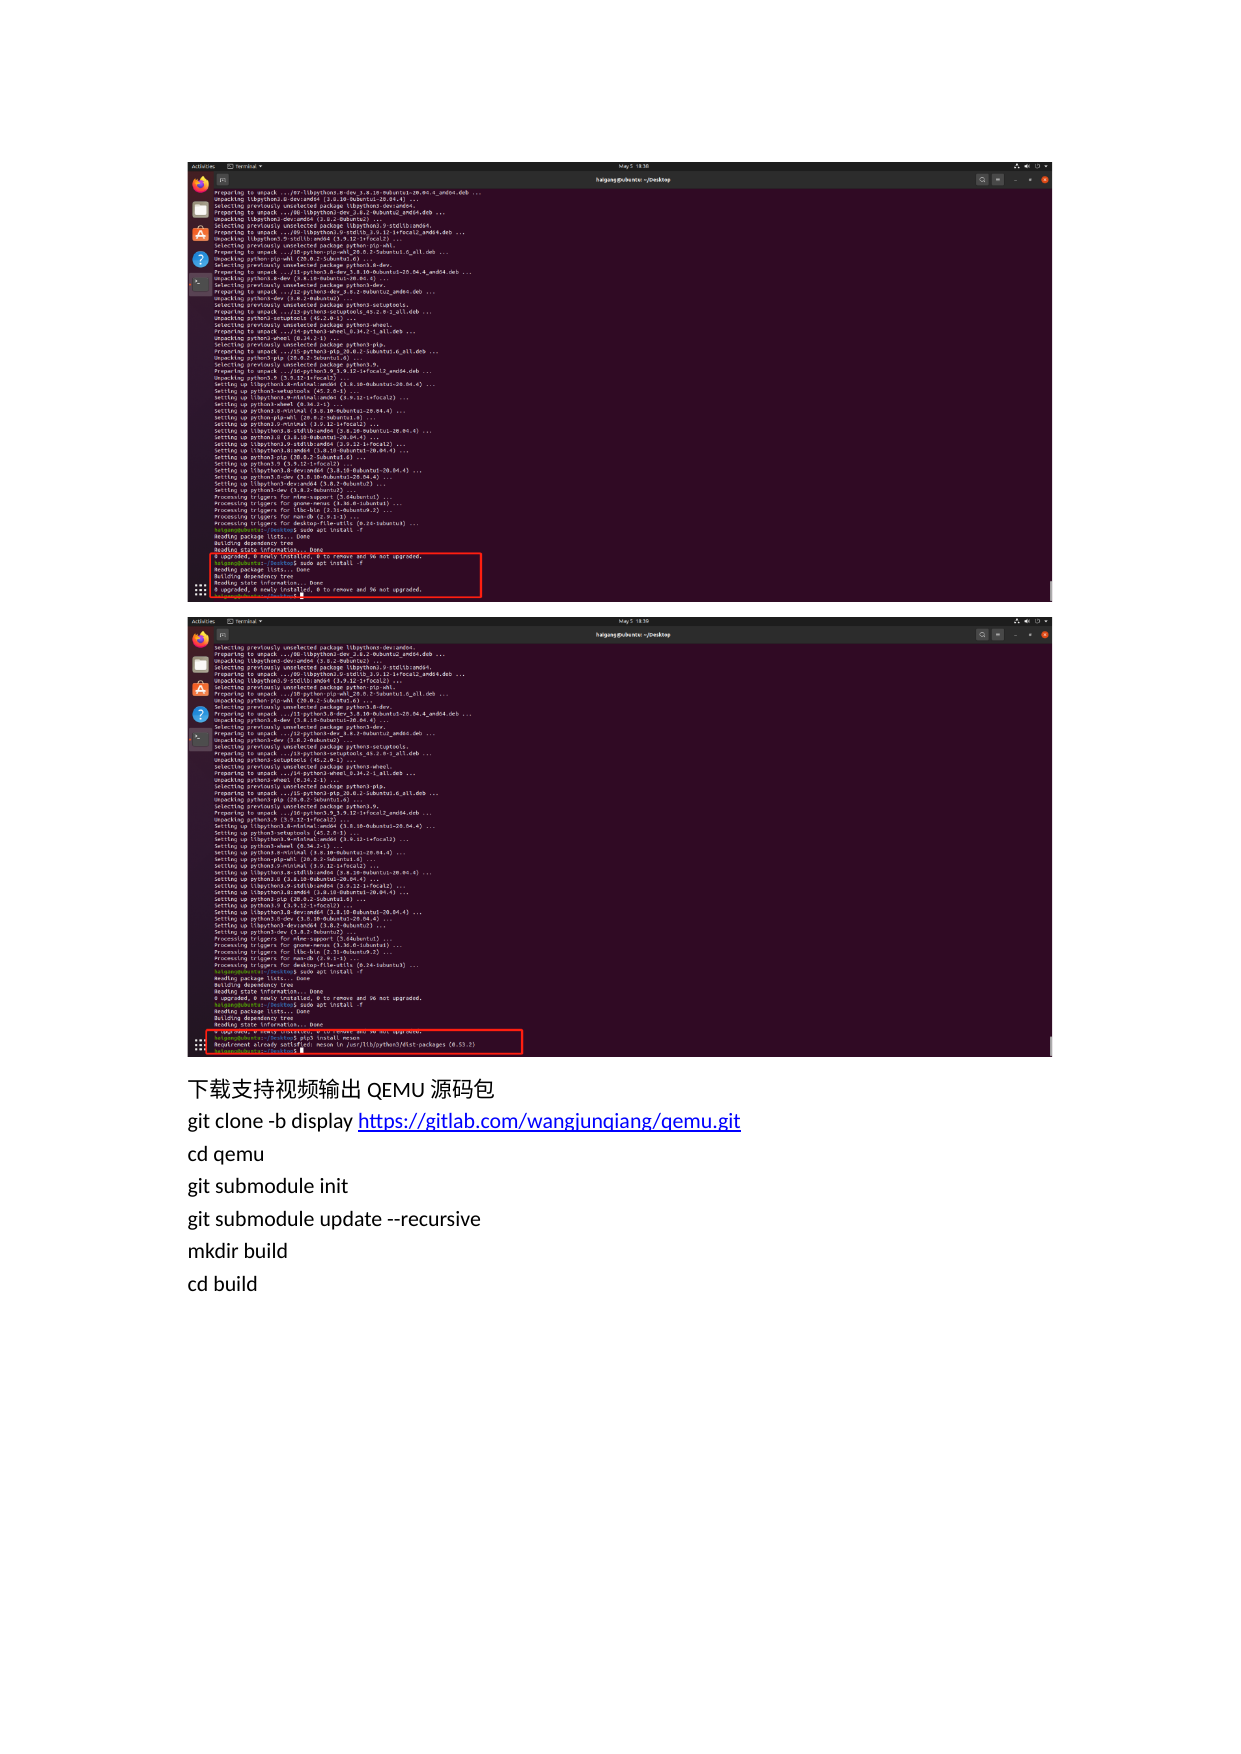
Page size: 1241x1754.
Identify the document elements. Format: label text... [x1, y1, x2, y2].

list 下载支持视频输出QEMU 源码包 [187, 1072, 1053, 1104]
list mkdir build [187, 1234, 1053, 1267]
list cd build [187, 1267, 1053, 1299]
list git submodule init [187, 1169, 1053, 1202]
picture [187, 162, 1053, 602]
picture [187, 617, 1053, 1057]
list cd qemu [187, 1137, 1053, 1169]
list git clone -b display https://gitlab.com/wangjunqiang/qemu.git [187, 1104, 1053, 1137]
list git submodule update --recursive [187, 1202, 1053, 1234]
